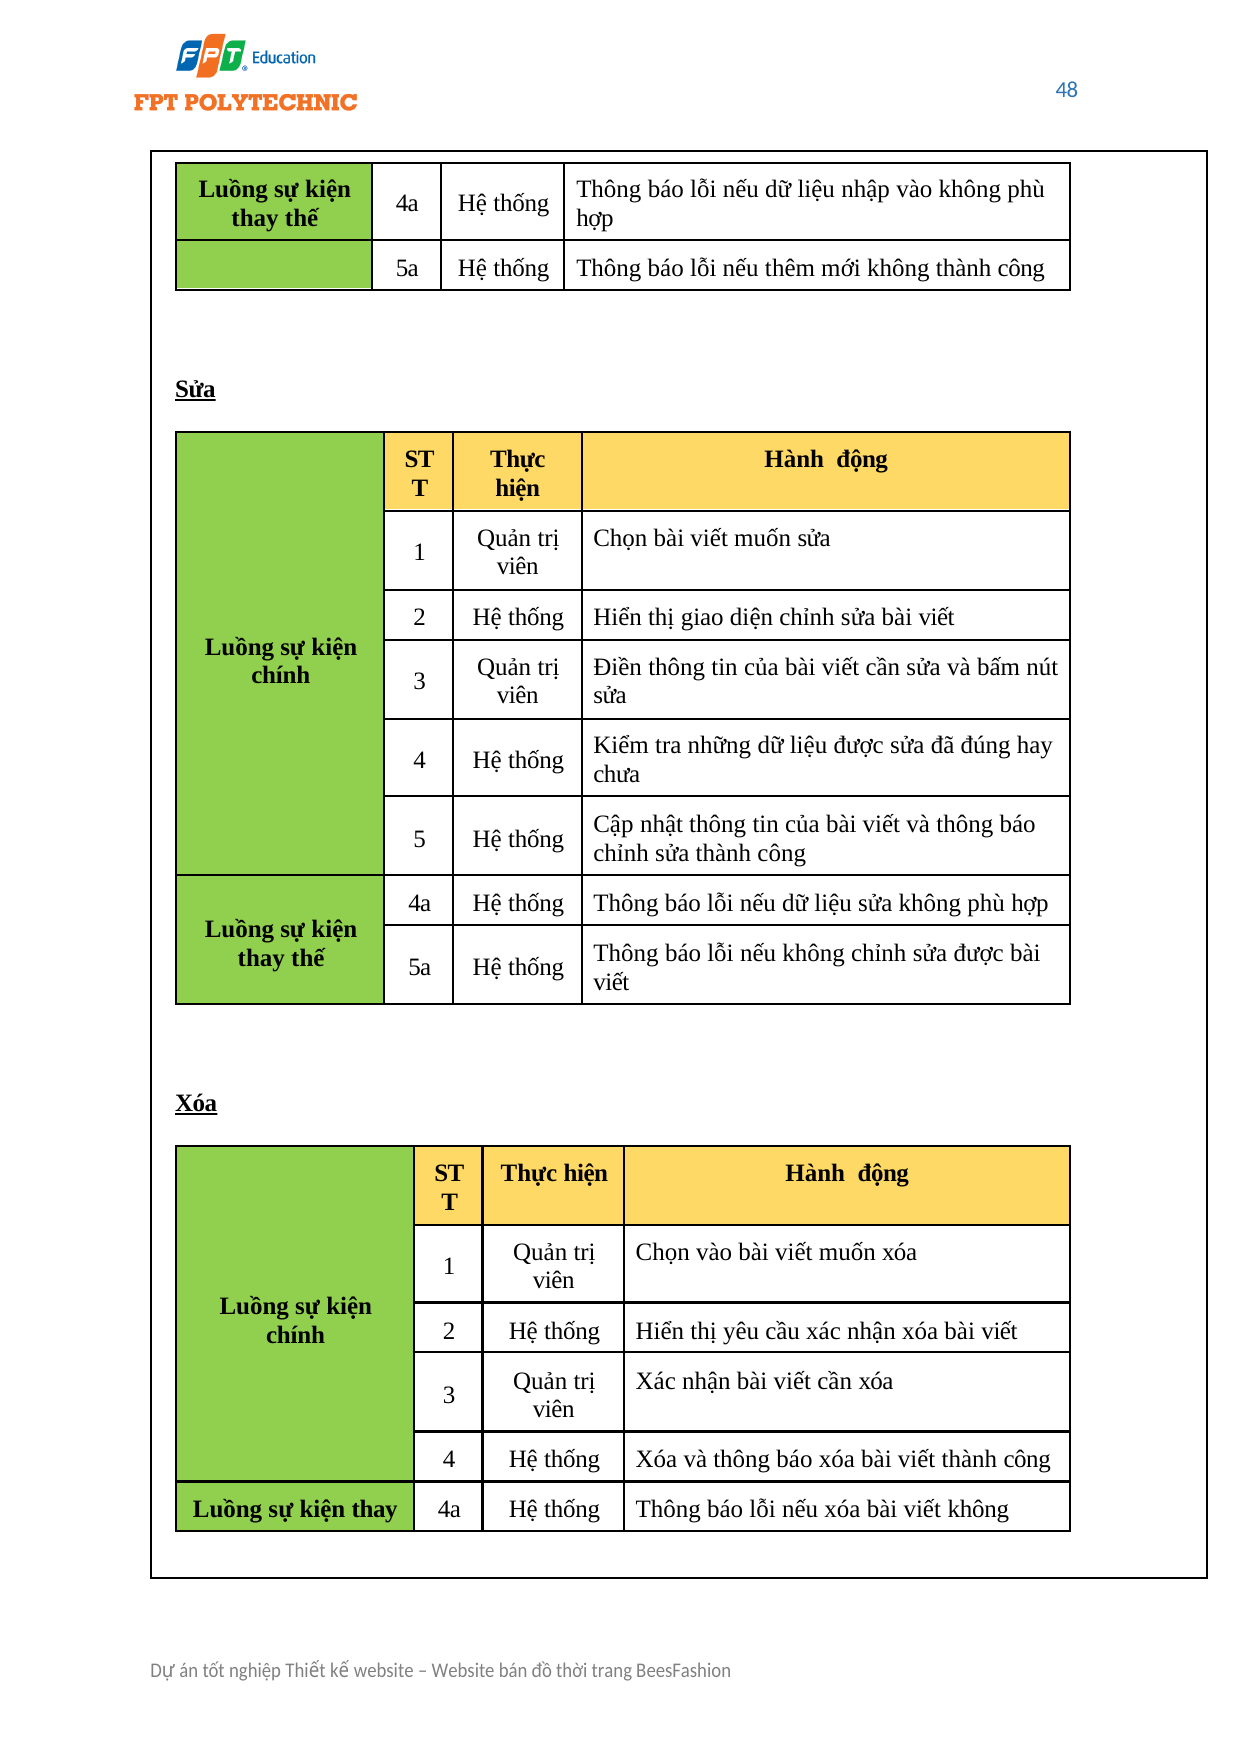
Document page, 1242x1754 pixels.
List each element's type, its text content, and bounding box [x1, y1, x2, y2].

table_cell 4a [385, 876, 452, 924]
table_cell [177, 241, 371, 288]
table_cell Hệ thống [454, 797, 581, 874]
table_cell Thông báo lỗi nếu không chỉnh sửa được bài viết [583, 926, 1069, 1003]
table_cell Hệ thống [484, 1433, 623, 1480]
table_cell Hệ thống [442, 241, 563, 288]
table_cell 2 [415, 1304, 481, 1351]
table_header Luồng sự kiện chính [177, 433, 383, 874]
table_header ST T [415, 1147, 481, 1224]
table_cell 4 [385, 720, 452, 795]
table_cell Hiển thị giao diện chỉnh sửa bài viết [583, 591, 1069, 639]
table_cell Thông báo lỗi nếu xóa bài viết không [625, 1483, 1069, 1530]
table_cell 1 [385, 512, 452, 589]
table_cell Hệ thống [454, 876, 581, 924]
table_cell 1 [415, 1226, 481, 1301]
table_header Thực hiện [484, 1147, 623, 1224]
table_cell Kiểm tra những dữ liệu được sửa đã đúng hay chưa [583, 720, 1069, 795]
table_cell Quản trị viên [454, 641, 581, 718]
table_cell Hệ thống [454, 926, 581, 1003]
table_cell 5a [385, 926, 452, 1003]
table_cell 3 [415, 1353, 481, 1430]
text Xóa [175, 1088, 1242, 1117]
table_cell Chọn vào bài viết muốn xóa [625, 1226, 1069, 1301]
table_cell Quản trị viên [484, 1226, 623, 1301]
table_header Luồng sự kiện chính [177, 1147, 413, 1480]
table_header Hành động [625, 1147, 1069, 1224]
table_cell Chọn bài viết muốn sửa [583, 512, 1069, 589]
table_cell Hệ thống [484, 1483, 623, 1530]
table_cell Hệ thống [454, 720, 581, 795]
table_cell Xóa và thông báo xóa bài viết thành công [625, 1433, 1069, 1480]
table_cell Hệ thống [484, 1304, 623, 1351]
table_cell Quản trị viên [454, 512, 581, 589]
table_header 4a [373, 164, 440, 239]
table_cell Quản trị viên [484, 1353, 623, 1430]
table_cell 2 [385, 591, 452, 639]
table_header Thực hiện [454, 433, 581, 509]
table_cell 5 [385, 797, 452, 874]
table_cell 4a [415, 1483, 481, 1530]
text Sửa [175, 374, 1242, 403]
table_header Luồng sự kiện thay thế [177, 164, 371, 239]
table_cell Xác nhận bài viết cần xóa [625, 1353, 1069, 1430]
table_header Hành động [583, 433, 1069, 509]
table_cell Thông báo lỗi nếu thêm mới không thành công [565, 241, 1069, 288]
table_cell 3 [385, 641, 452, 718]
table_header Thông báo lỗi nếu dữ liệu nhập vào không phù hợp [565, 164, 1069, 239]
table_cell Luồng sự kiện thay thế [177, 876, 383, 1003]
picture [126, 27, 364, 118]
table_cell Hệ thống [454, 591, 581, 639]
table_header Hệ thống [442, 164, 563, 239]
table_cell Luồng sự kiện thay [177, 1483, 413, 1530]
table_header ST T [385, 433, 452, 509]
table_cell 5a [373, 241, 440, 288]
table_cell Cập nhật thông tin của bài viết và thông báo chỉnh sửa thành công [583, 797, 1069, 874]
table_cell Điền thông tin của bài viết cần sửa và bấm nút sửa [583, 641, 1069, 718]
table_cell 4 [415, 1433, 481, 1480]
table_cell Hiển thị yêu cầu xác nhận xóa bài viết [625, 1304, 1069, 1351]
table_cell Thông báo lỗi nếu dữ liệu sửa không phù hợp [583, 876, 1069, 924]
